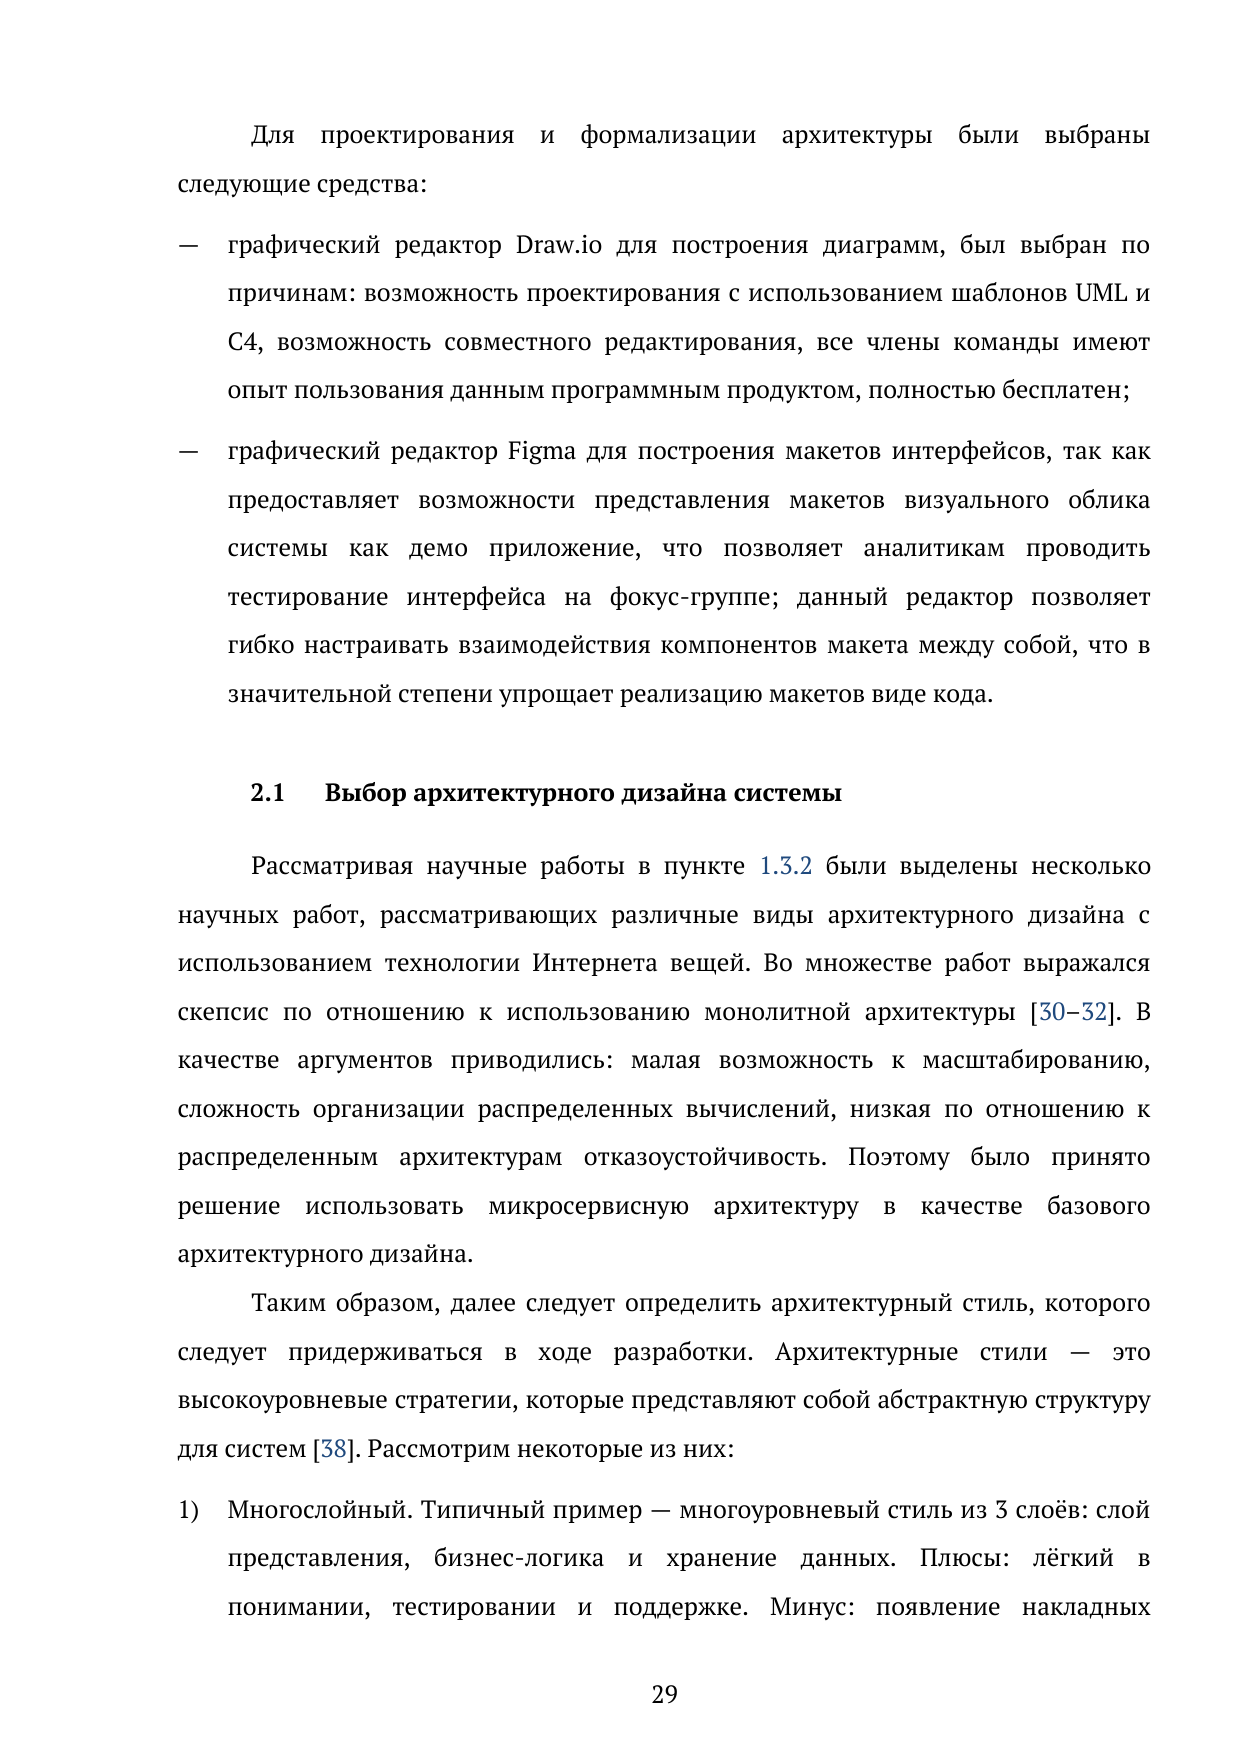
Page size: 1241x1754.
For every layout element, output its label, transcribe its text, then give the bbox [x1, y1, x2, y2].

subtitle Выбор архитектурного дизайна системы [250, 776, 1152, 808]
list графический редактор Figma для построения макетов интерфейсов, так как предоставляет возможности представления макетов визуального облика системы как демо приложение, что позволяет аналитикам проводить тестирование интерфейса на фокус-группе; данный редактор позволяет гибко настраивать взаимодействия компонентов макета между собой, что в значительной степени упрощает реализацию макетов виде кода. [177, 434, 1152, 709]
list графический редактор Draw.io для построения диаграмм, был выбран по причинам: возможность проектирования с использованием шаблонов UML и C4, возможность совместного редактирования, все члены команды имеют опыт пользования данным программным продуктом, полностью бесплатен; [177, 228, 1152, 406]
text Таким образом, далее следует определить архитектурный стиль, которого следует придерживаться в ходе разработки. Архитектурные стили — это высокоуровневые стратегии, которые представляют собой абстрактную структуру для систем [38]. Рассмотрим некоторые из них: [177, 1286, 1152, 1464]
text Рассматривая научные работы в пункте 1.3.2 были выделены несколько научных работ, рассматривающих различные виды архитектурного дизайна с использованием технологии Интернета вещей. Во множестве работ выражался скепсис по отношению к использованию монолитной архитектуры [30–32]. В качестве аргументов приводились: малая возможность к масштабированию, сложность организации распределенных вычислений, низкая по отношению к распределенным архитектурам отказоустойчивость. Поэтому было принято решение использовать микросервисную архитектуру в качестве базового архитектурного дизайна. [177, 849, 1152, 1270]
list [177, 1493, 1152, 1622]
text Для проектирования и формализации архитектуры были выбраны следующие средства: [177, 118, 1152, 199]
